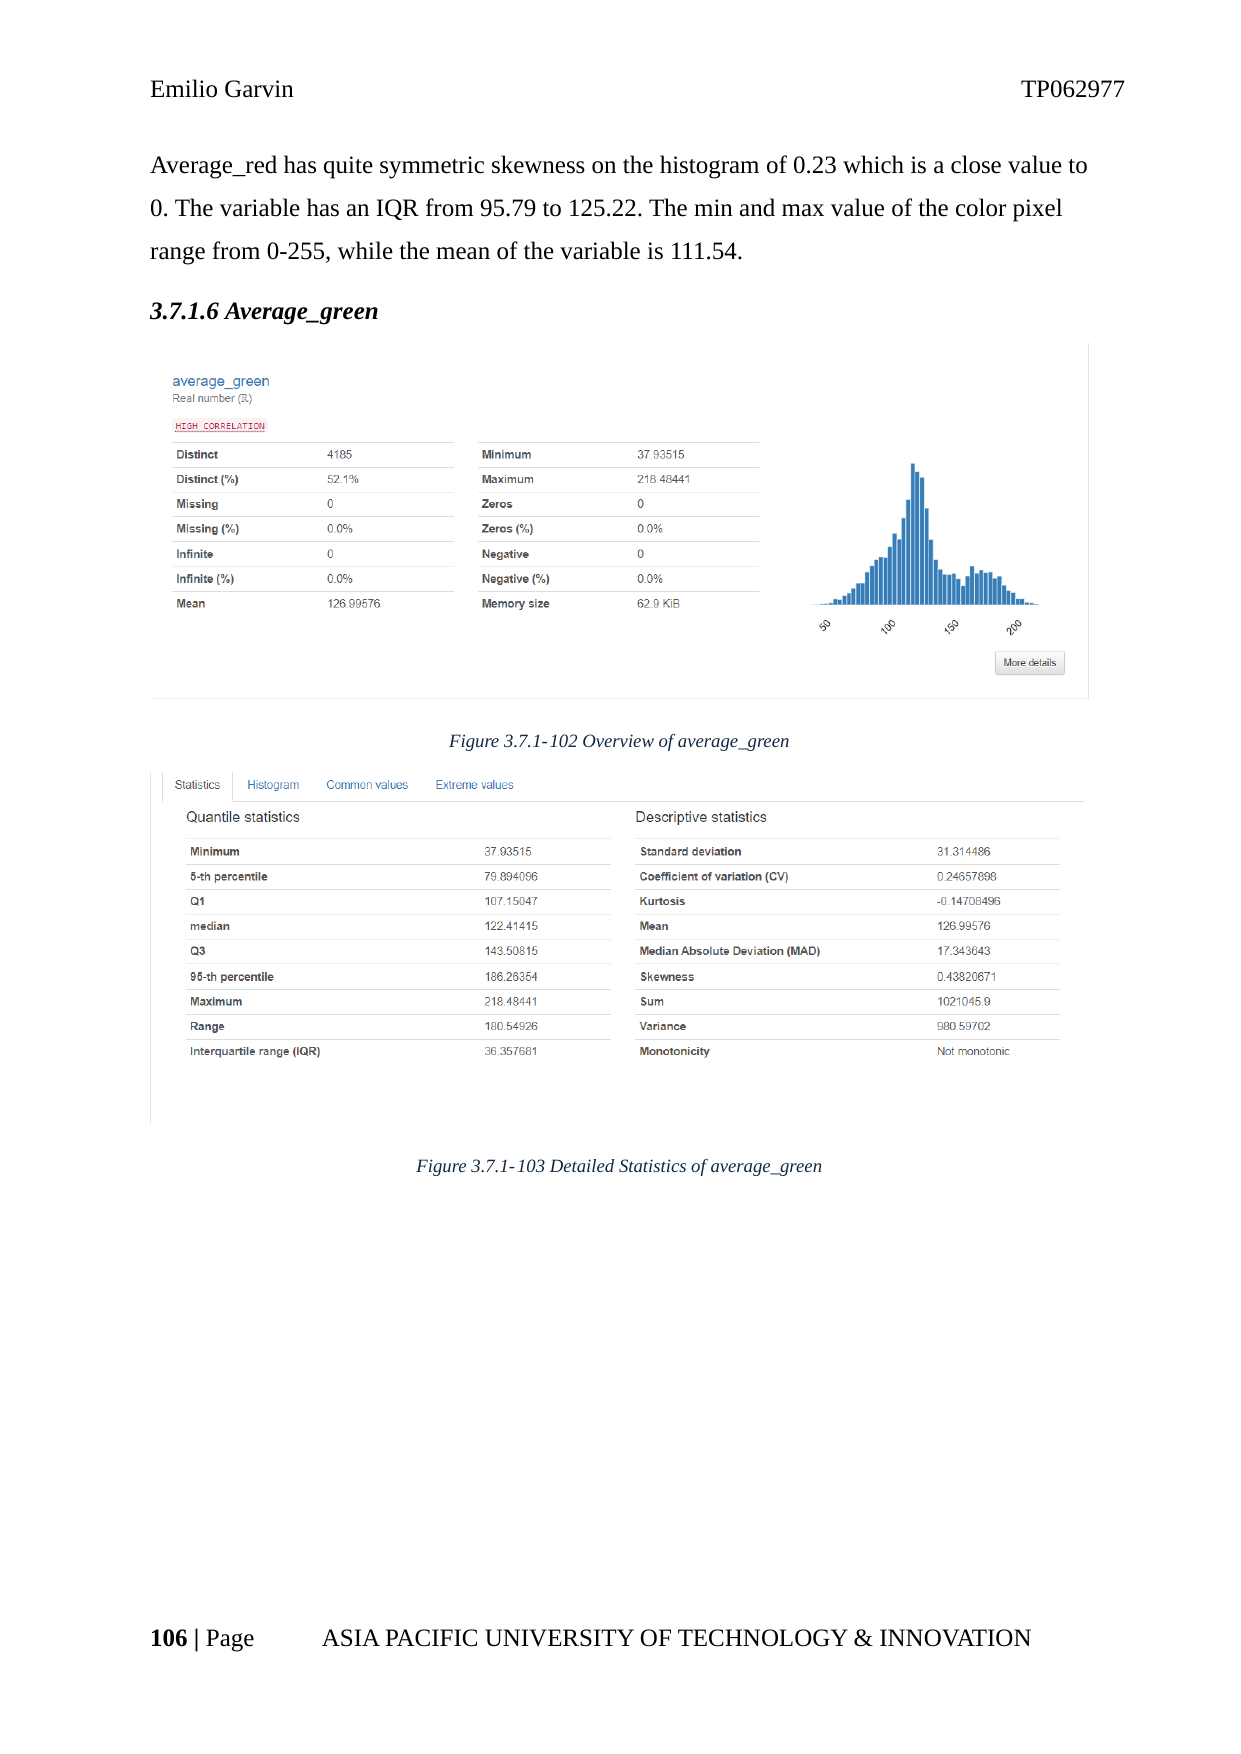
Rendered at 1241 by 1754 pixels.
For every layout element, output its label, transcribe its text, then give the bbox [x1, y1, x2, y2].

text Average_red has quite symmetric skewness on the histogram of 0.23 which is a close value to 0. The variable has an IQR from 95.79 to 125.22. The min and max value of the color pixel range from 0-255, while the mean of the variable is 111.54. [150, 150, 1090, 265]
picture [150, 772, 1091, 1124]
subtitle Average_green [150, 296, 1090, 325]
picture [150, 343, 1091, 699]
